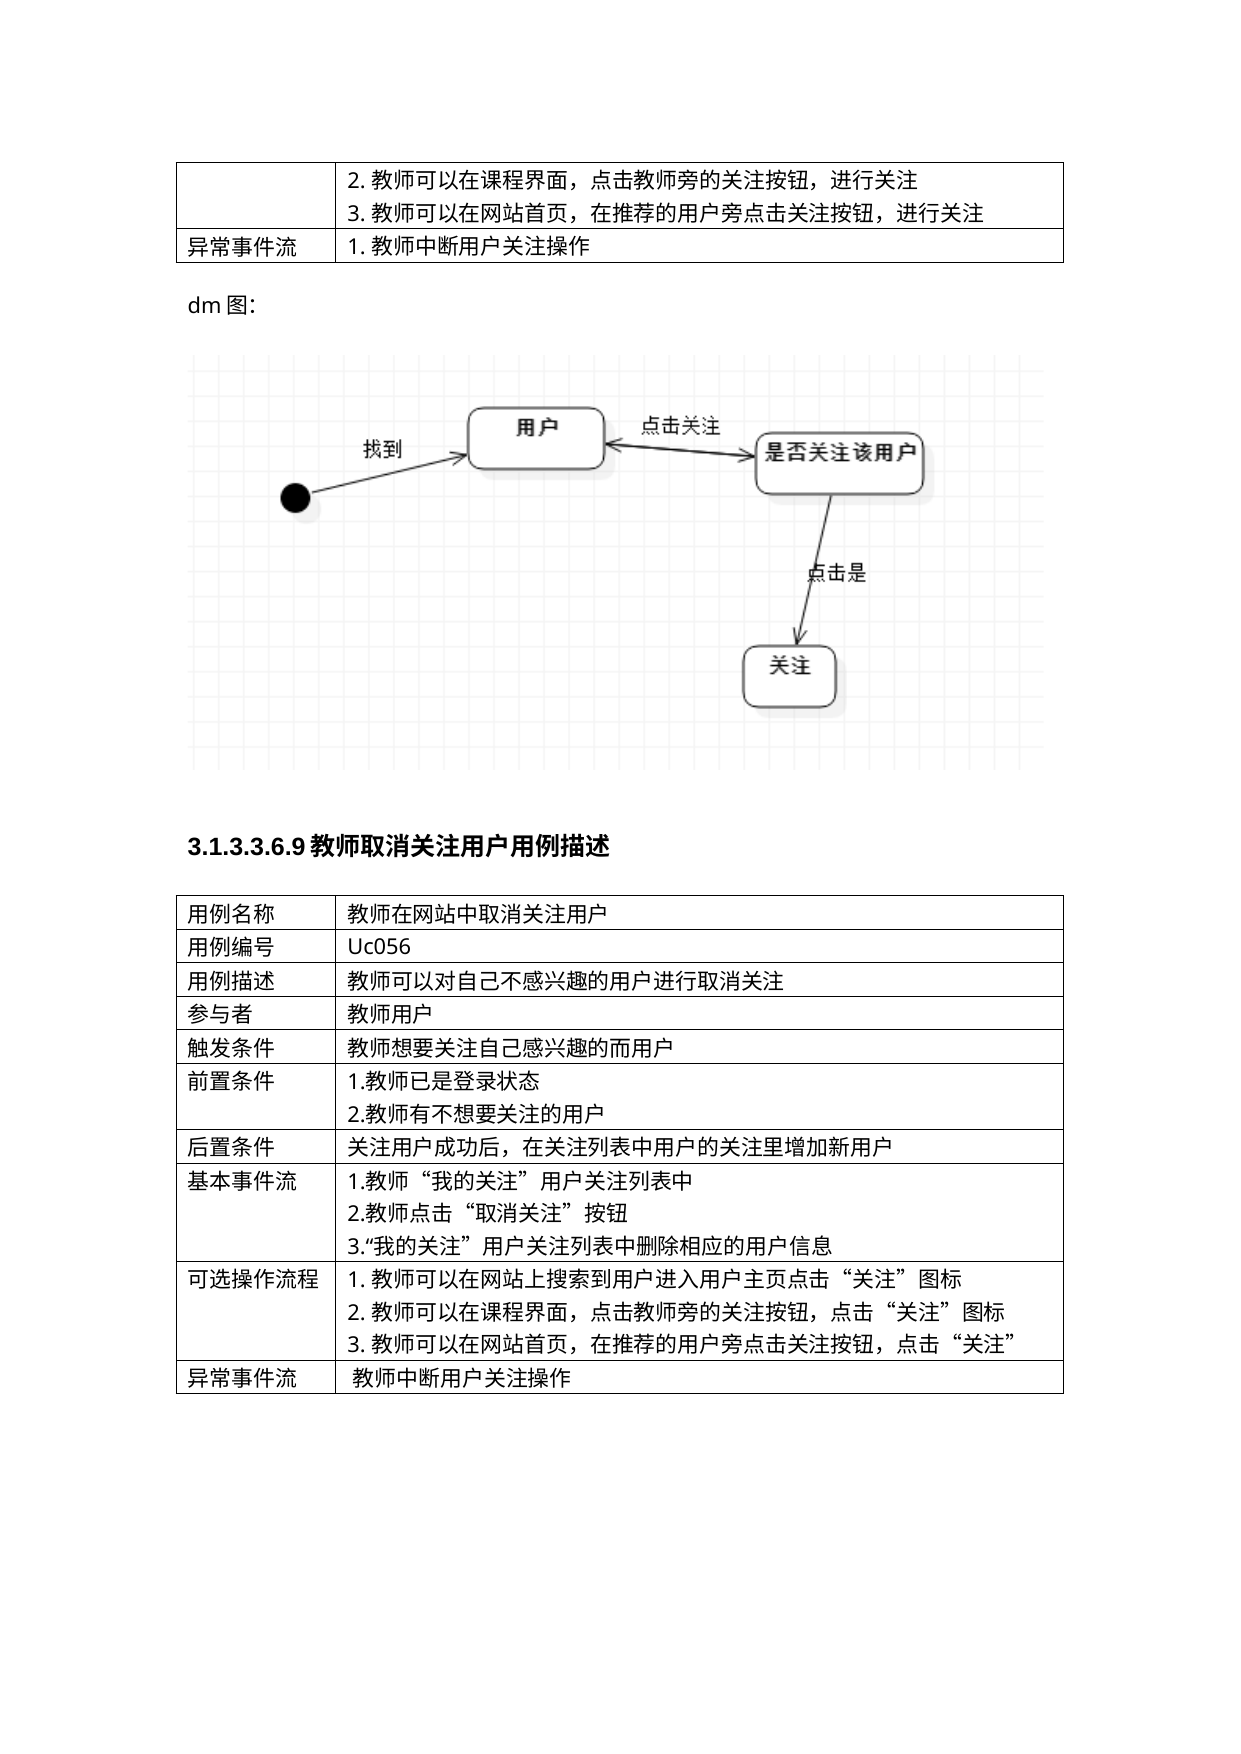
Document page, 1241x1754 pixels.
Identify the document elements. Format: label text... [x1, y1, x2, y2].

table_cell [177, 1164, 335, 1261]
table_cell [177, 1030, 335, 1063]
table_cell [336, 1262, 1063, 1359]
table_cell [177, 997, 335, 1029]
picture [187, 355, 1044, 770]
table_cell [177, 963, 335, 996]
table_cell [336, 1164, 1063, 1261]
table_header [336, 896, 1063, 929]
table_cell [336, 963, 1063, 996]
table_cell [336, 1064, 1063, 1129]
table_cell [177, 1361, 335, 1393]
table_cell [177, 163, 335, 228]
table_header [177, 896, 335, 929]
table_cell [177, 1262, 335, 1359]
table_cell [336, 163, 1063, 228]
subtitle dm图： [187, 288, 1053, 320]
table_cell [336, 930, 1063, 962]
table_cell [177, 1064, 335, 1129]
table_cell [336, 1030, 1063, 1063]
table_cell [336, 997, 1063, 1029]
subtitle 3.1.3.3.6.9教师取消关注用户用例描述 [187, 812, 1053, 877]
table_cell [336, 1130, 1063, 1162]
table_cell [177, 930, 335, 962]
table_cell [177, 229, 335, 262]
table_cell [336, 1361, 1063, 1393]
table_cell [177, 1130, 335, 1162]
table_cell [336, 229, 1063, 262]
